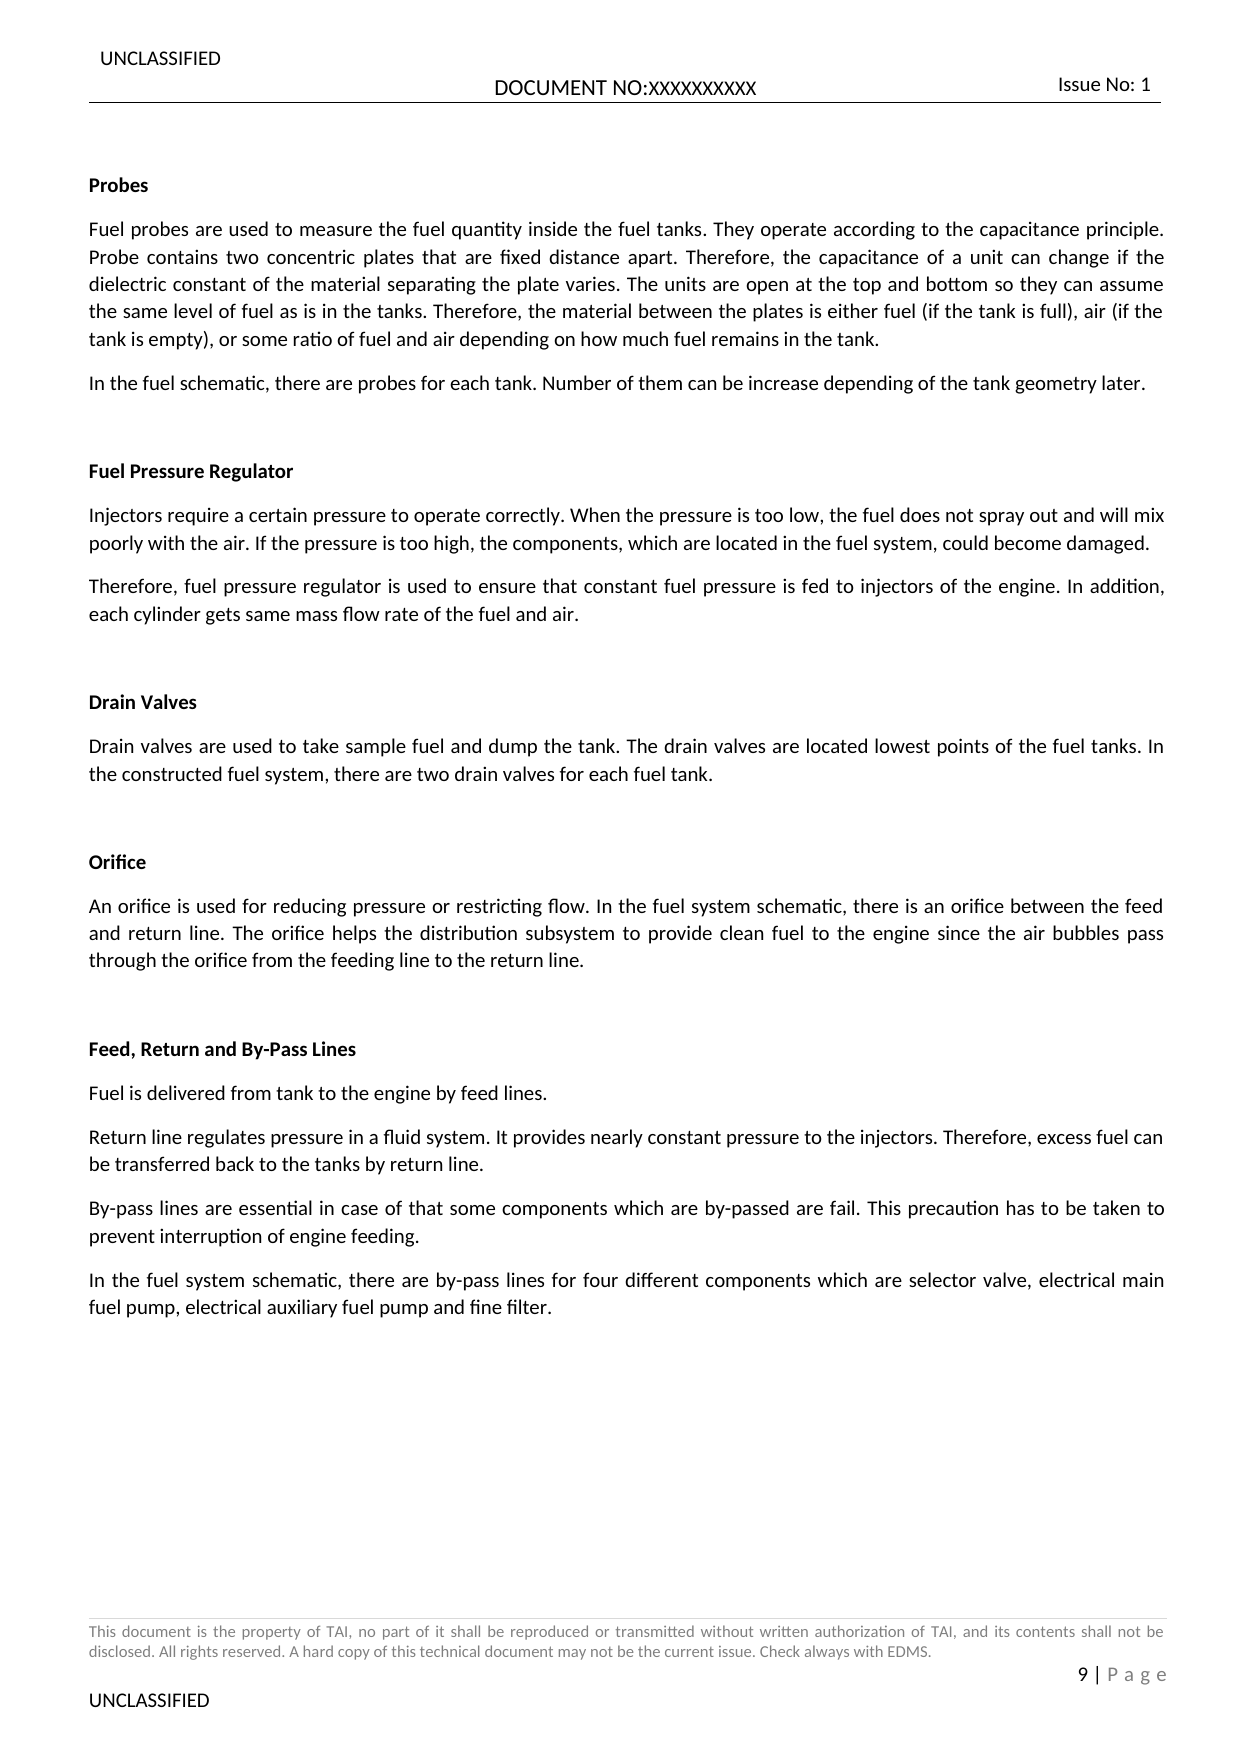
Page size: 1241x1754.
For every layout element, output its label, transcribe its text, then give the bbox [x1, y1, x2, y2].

text Return line regulates pressure in a fluid system. It provides nearly constant pressure to the injectors. Therefore, excess fuel can be transferred back to the tanks by return line. [89, 1124, 1167, 1177]
text By-pass lines are essential in case of that some components which are by-passed are fail. This precaution has to be taken to prevent interruption of engine feeding. [89, 1195, 1167, 1248]
text Fuel Pressure Regulator [89, 458, 1167, 484]
text An orifice is used for reducing pressure or restricting flow. In the fuel system schematic, there is an orifice between the feed and return line. The orifice helps the distribution subsystem to provide clean fuel to the engine since the air bubbles pass through the orifice from the feeding line to the return line. [89, 893, 1167, 973]
text In the fuel system schematic, there are by-pass lines for four different components which are selector valve, electrical main fuel pump, electrical auxiliary fuel pump and fine filter. [89, 1267, 1167, 1320]
text Drain Valves [89, 689, 1167, 715]
text Fuel probes are used to measure the fuel quantity inside the fuel tanks. They operate according to the capacitance principle. Probe contains two concentric plates that are fixed distance apart. Therefore, the capacitance of a unit can change if the dielectric constant of the material separating the plate varies. The units are open at the top and bottom so they can assume the same level of fuel as is in the tanks. Therefore, the material between the plates is either fuel (if the tank is full), air (if the tank is empty), or some ratio of fuel and air depending on how much fuel remains in the tank. [89, 216, 1167, 351]
text Fuel is delivered from tank to the engine by feed lines. [89, 1080, 1167, 1105]
text Orifice [89, 849, 1167, 874]
text In the fuel schematic, there are probes for each tank. Number of them can be increase depending of the tank geometry later. [89, 370, 1167, 396]
text Therefore, fuel pressure regulator is used to ensure that constant fuel pressure is fed to injectors of the engine. In addition, each cylinder gets same mass flow rate of the fuel and air. [89, 574, 1167, 627]
text Probes [89, 172, 1167, 198]
text Drain valves are used to take sample fuel and dump the tank. The drain valves are located lowest points of the fuel tanks. In the constructed fuel system, there are two drain valves for each fuel tank. [89, 733, 1167, 786]
text Injectors require a certain pressure to operate correctly. When the pressure is too low, the fuel does not spray out and will mix poorly with the air. If the pressure is too high, the components, which are located in the fuel system, could become damaged. [89, 502, 1167, 555]
text Feed, Return and By-Pass Lines [89, 1036, 1167, 1061]
